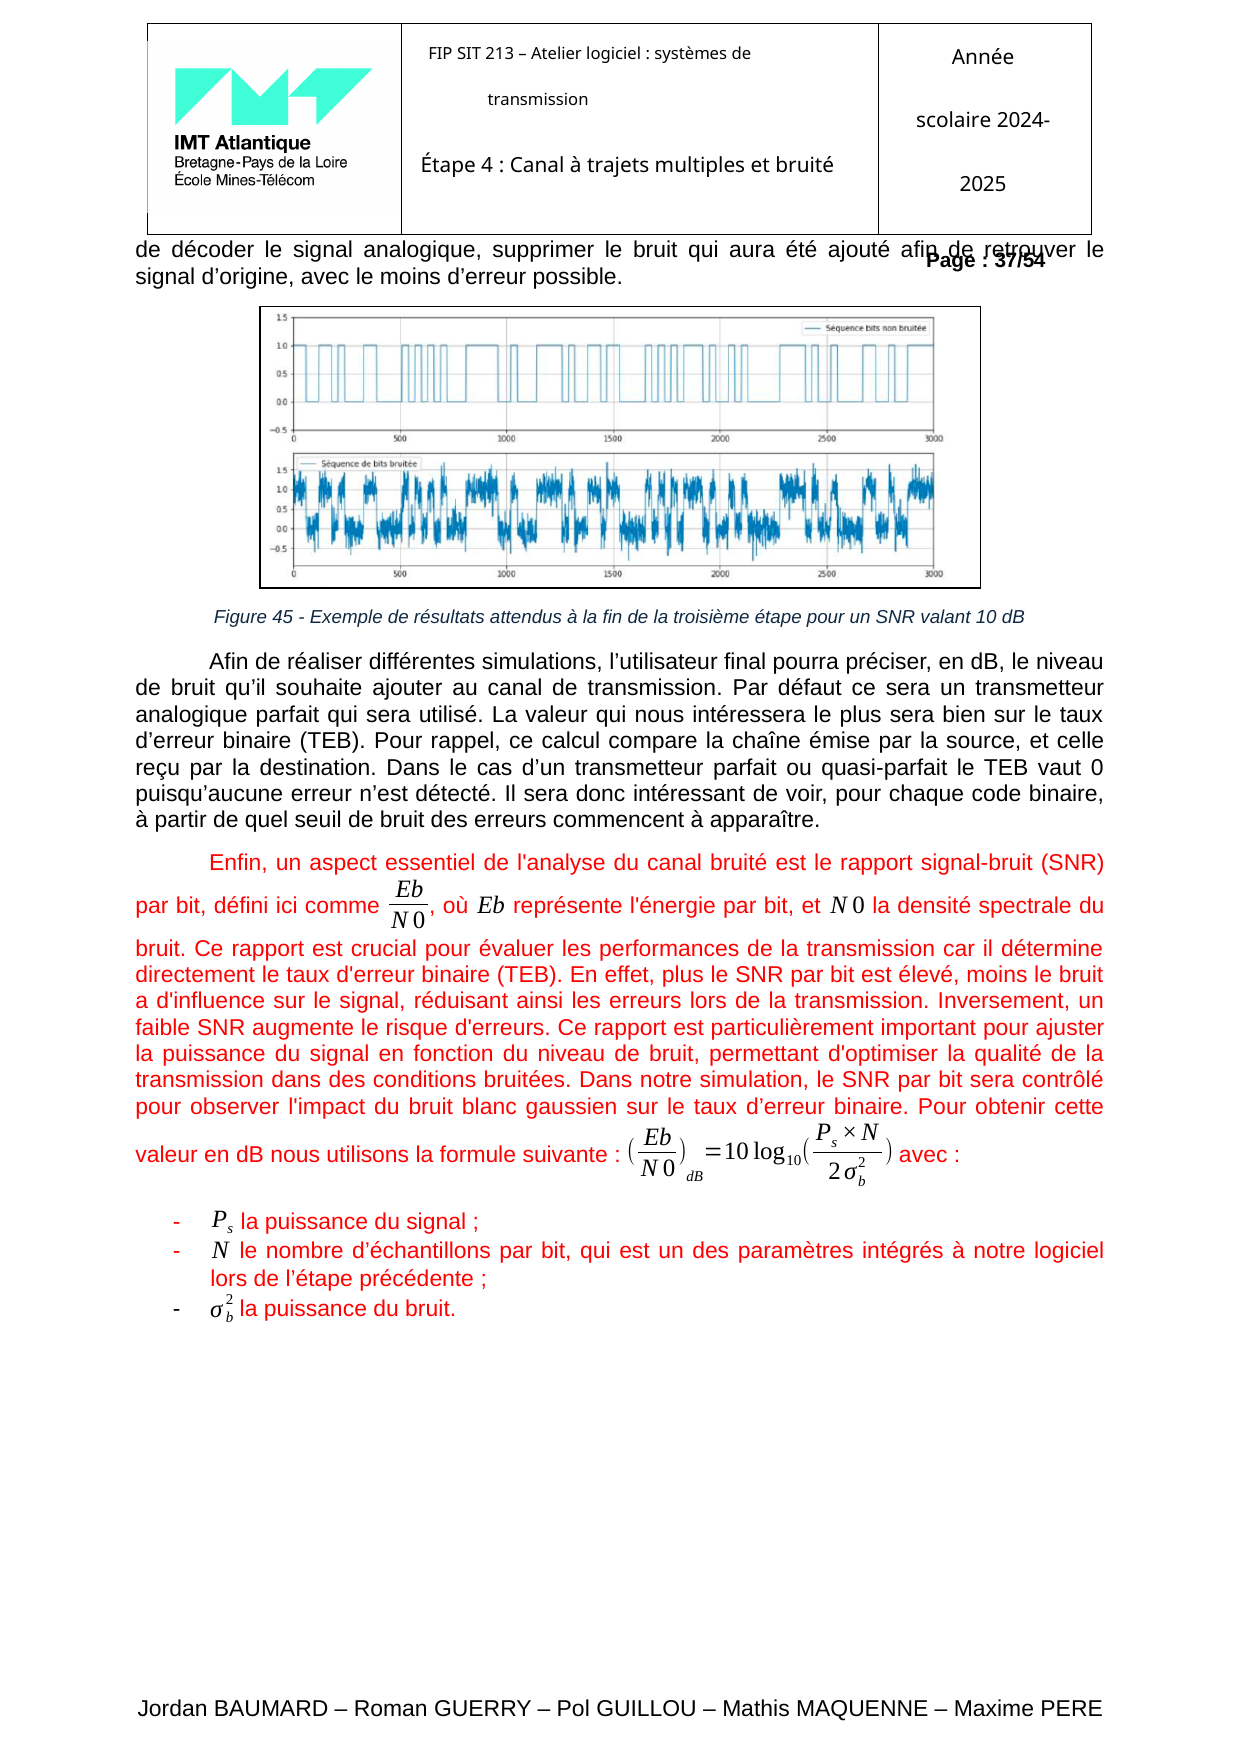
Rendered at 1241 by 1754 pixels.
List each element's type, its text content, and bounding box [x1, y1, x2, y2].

picture [147, 41, 401, 213]
text Afin de réaliser différentes simulations, l’utilisateur final pourra préciser, en dB, le niveau de bruit qu’il souhaite ajouter au canal de transmission. Par défaut ce sera un transmetteur analogique parfait qui sera utilisé. La valeur qui nous intéressera le plus sera bien sur le taux d’erreur binaire (TEB). Pour rappel, ce calcul compare la chaîne émise par la source, et celle reçu par la destination. Dans le cas d’un transmetteur parfait ou quasi-parfait le TEB vaut 0 puisqu’aucune erreur n’est détecté. Il sera donc intéressant de voir, pour chaque code binaire, à partir de quel seuil de bruit des erreurs commencent à apparaître. [135, 648, 1105, 832]
text Enfin, un aspect essentiel de l'analyse du canal bruité est le rapport signal-bruit (SNR) par bit, défini ici comme , où représente l'énergie par bit, et la densité spectrale du bruit. Ce rapport est crucial pour évaluer les performances de la transmission car il détermine directement le taux d'erreur binaire (TEB). En effet, plus le SNR par bit est élevé, moins le bruit a d'influence sur le signal, réduisant ainsi les erreurs lors de la transmission. Inversement, un faible SNR augmente le risque d'erreurs. Ce rapport est particulièrement important pour ajuster la puissance du signal en fonction du niveau de bruit, permettant d'optimiser la qualité de la transmission dans des conditions bruitées. Dans notre simulation, le SNR par bit sera contrôlé pour observer l'impact du bruit blanc gaussien sur le taux d’erreur binaire. Pour obtenir cette valeur en dB nous utilisons la formule suivante : avec : [135, 849, 1105, 1189]
list la puissance du signal ; [173, 1206, 1105, 1237]
text Figure 45 - Exemple de résultats attendus à la fin de la troisième étape pour un SNR valant 10 dB [135, 606, 1105, 627]
picture [261, 307, 980, 587]
list le nombre d’échantillons par bit, qui est un des paramètres intégrés à notre logiciel lors de l’étape précédente ; [173, 1237, 1105, 1291]
list la puissance du bruit. [173, 1291, 1105, 1326]
